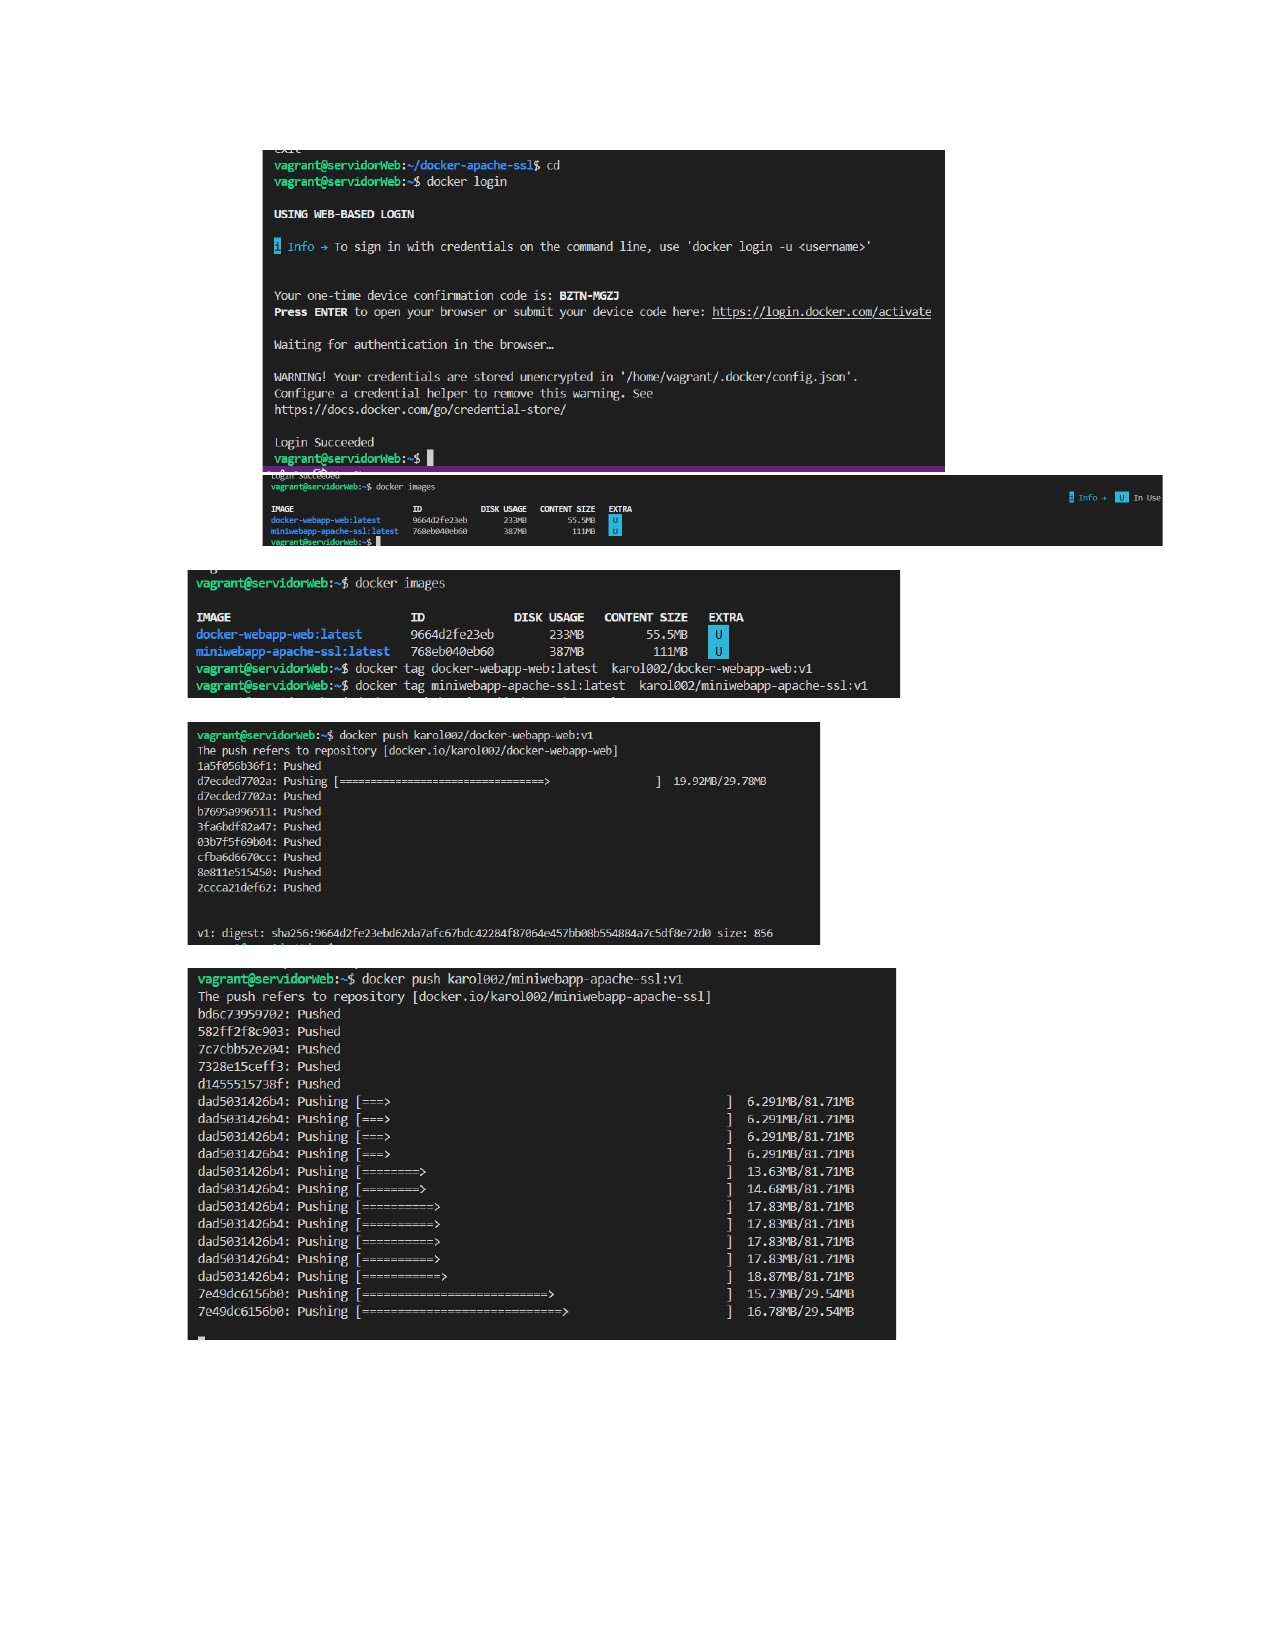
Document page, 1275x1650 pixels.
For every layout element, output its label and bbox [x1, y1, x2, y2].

picture [187, 570, 901, 698]
picture [262, 150, 945, 472]
picture [262, 475, 1163, 546]
picture [187, 722, 821, 945]
picture [187, 968, 897, 1340]
